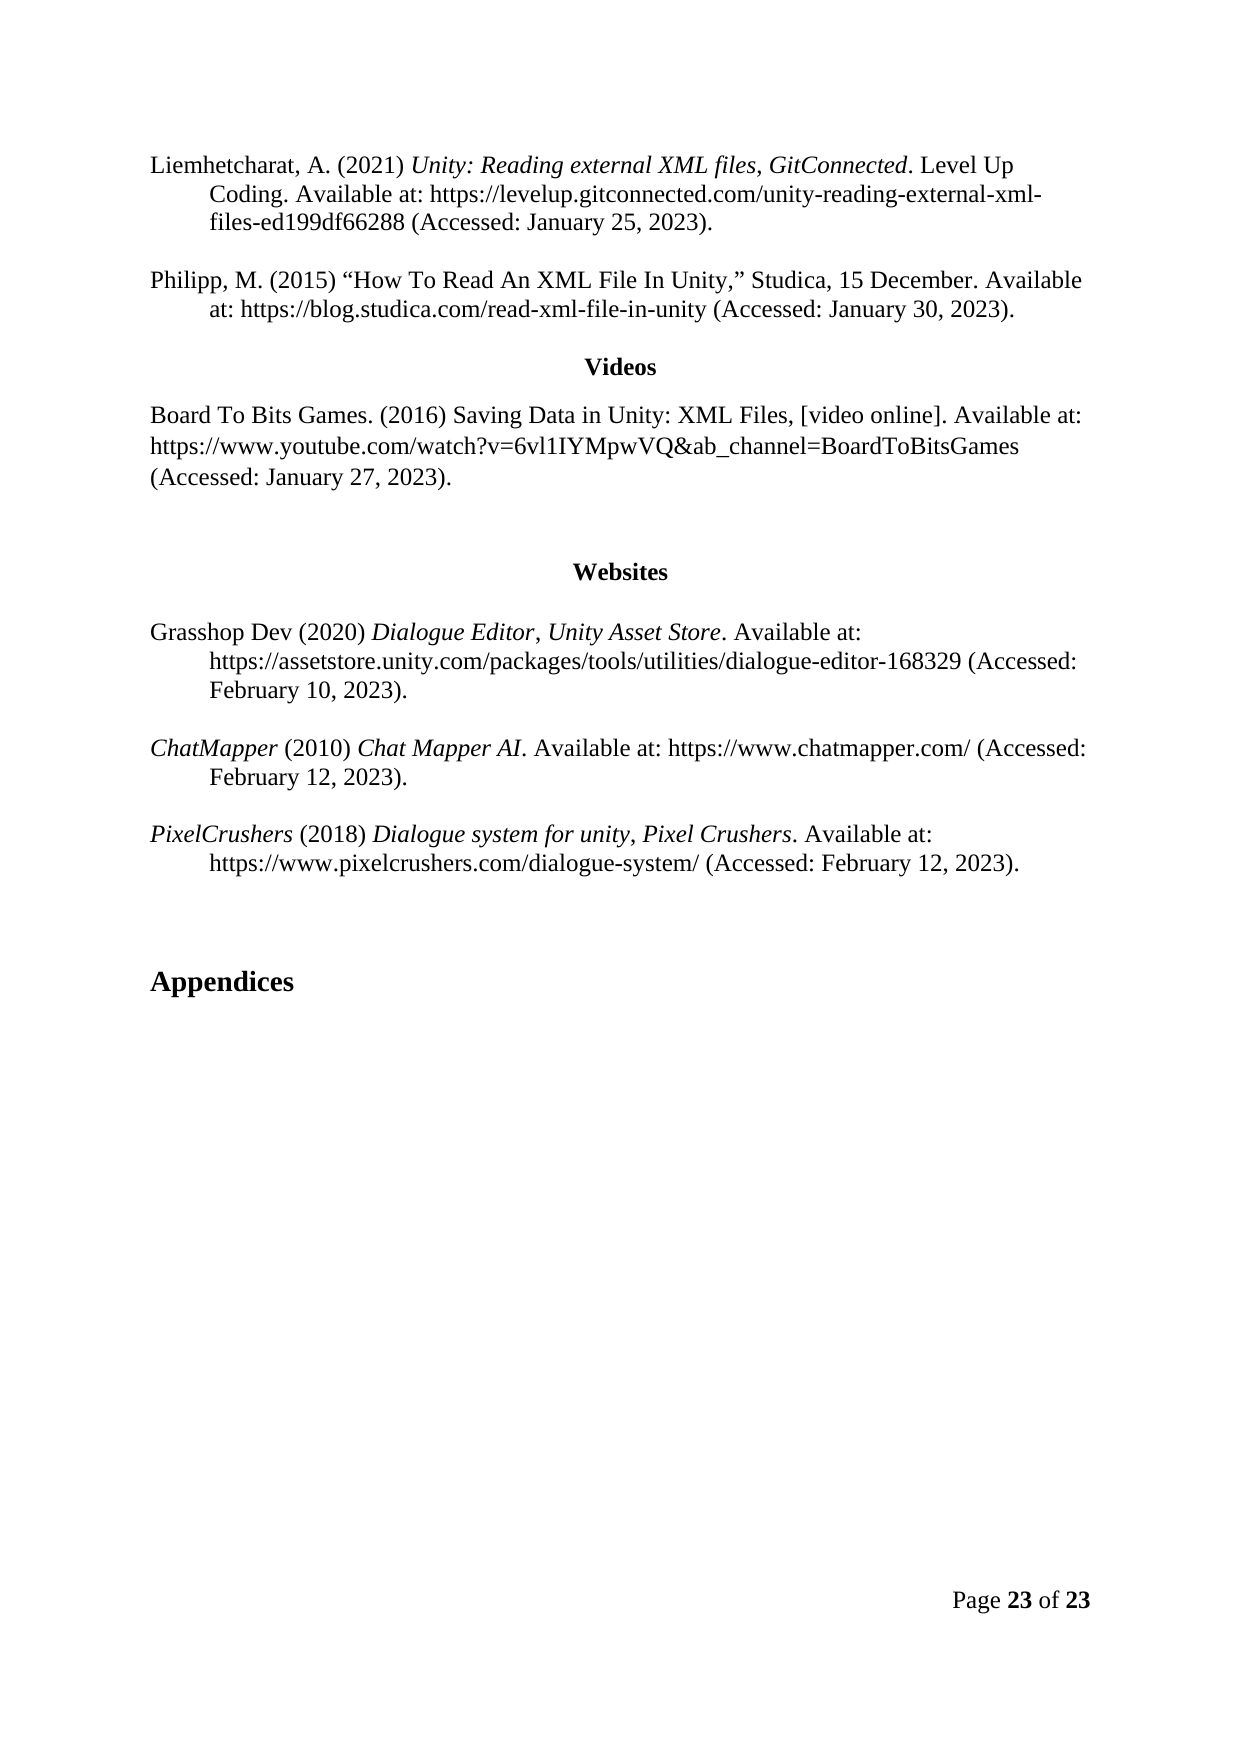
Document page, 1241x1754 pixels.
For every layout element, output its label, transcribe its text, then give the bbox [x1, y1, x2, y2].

text PixelCrushers (2018) Dialogue system for unity, Pixel Crushers. Available at: https://www.pixelcrushers.com/dialogue-system/ (Accessed: February 12, 2023). [150, 819, 1090, 877]
text Videos [150, 352, 1090, 381]
text Grasshop Dev (2020) Dialogue Editor, Unity Asset Store. Available at: https://assetstore.unity.com/packages/tools/utilities/dialogue-editor-168329 (Accessed: February 10, 2023). [150, 617, 1090, 704]
text Board To Bits Games. (2016) Saving Data in Unity: XML Files, [video online]. Available at: https://www.youtube.com/watch?v=6vl1IYMpwVQ&ab_channel=BoardToBitsGames (Accessed: January 27, 2023). [150, 400, 1090, 491]
text Liemhetcharat, A. (2021) Unity: Reading external XML files, GitConnected. Level Up Coding. Available at: https://levelup.gitconnected.com/unity-reading-external-xml-files-ed199df66288 (Accessed: January 25, 2023). [150, 150, 1090, 236]
text Philipp, M. (2015) “How To Read An XML File In Unity,” Studica, 15 December. Available at: https://blog.studica.com/read-xml-file-in-unity (Accessed: January 30, 2023). [150, 265, 1090, 323]
subtitle Appendices [150, 964, 1090, 998]
text Websites [150, 557, 1090, 586]
text ChatMapper (2010) Chat Mapper AI. Available at: https://www.chatmapper.com/ (Accessed: February 12, 2023). [150, 733, 1090, 790]
